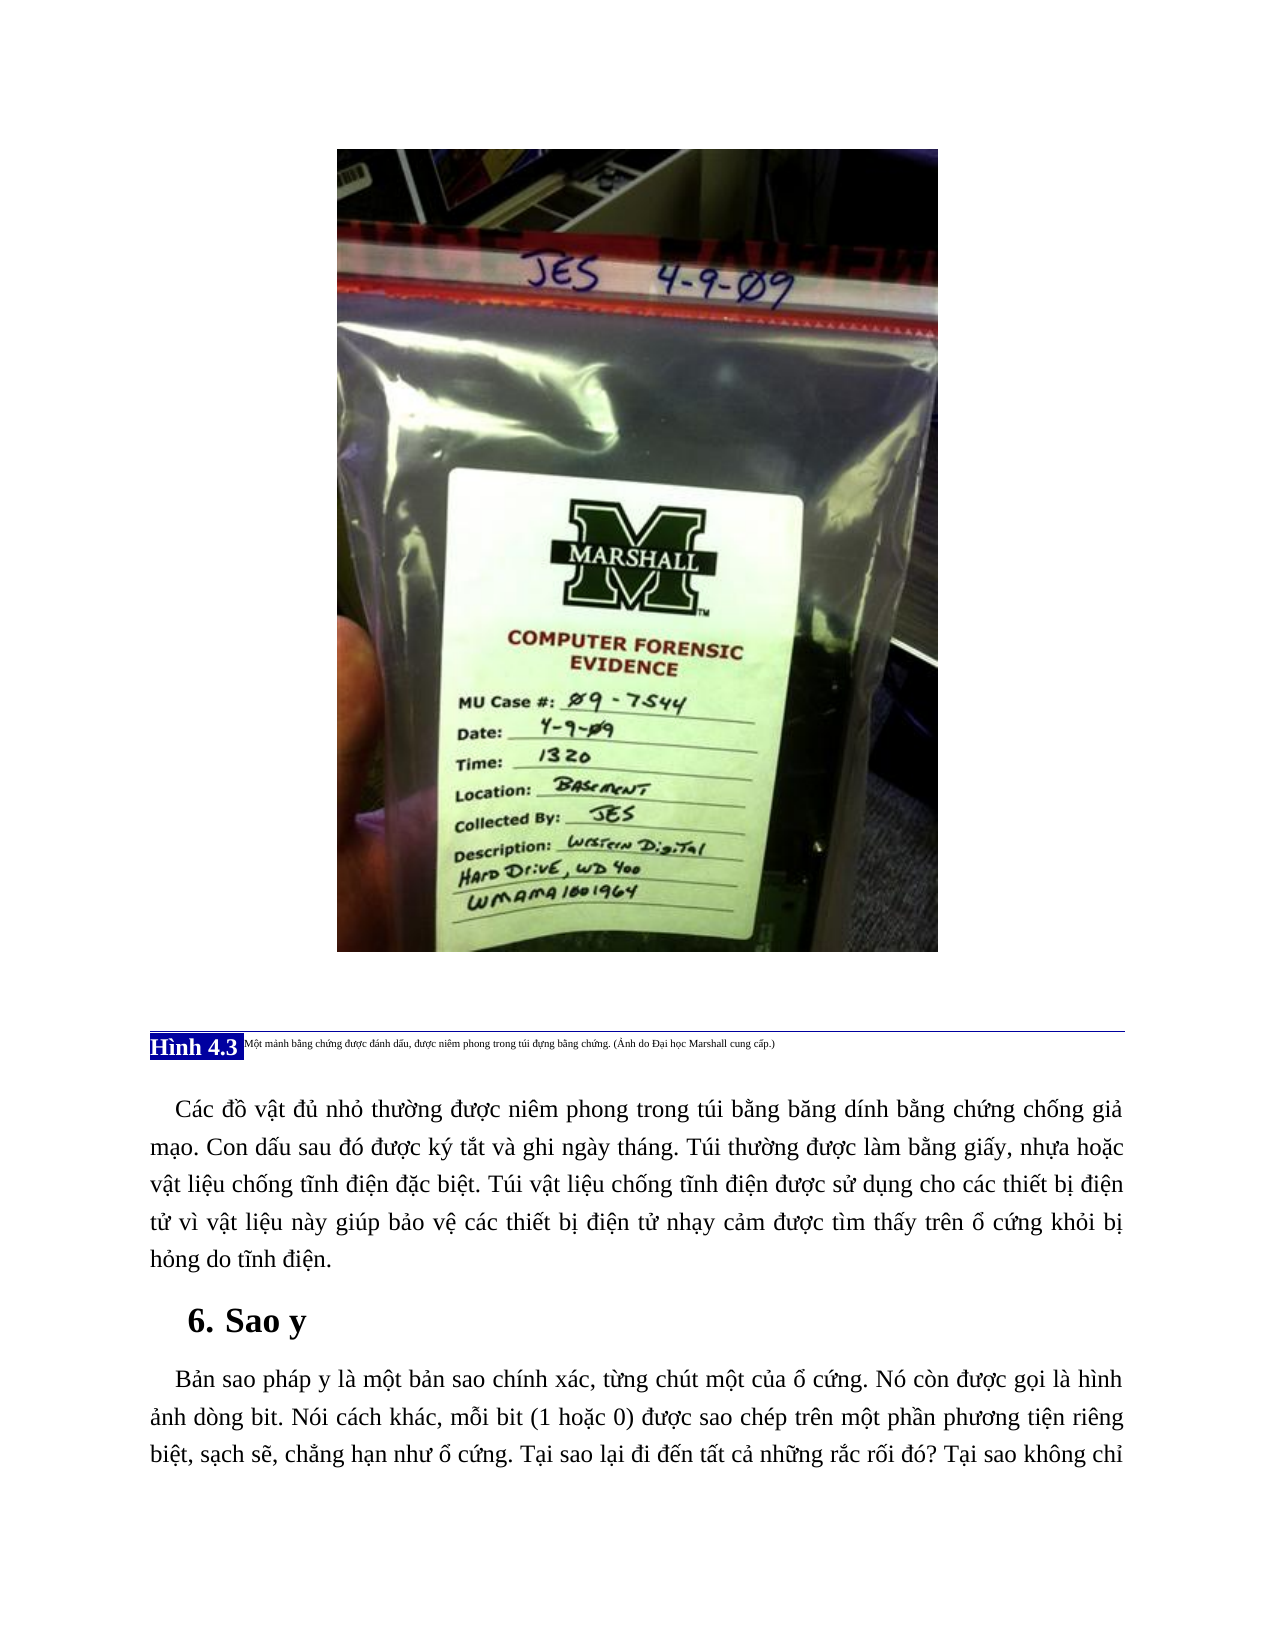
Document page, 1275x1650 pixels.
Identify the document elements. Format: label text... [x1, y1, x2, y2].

subtitle Sao y [187, 1298, 1125, 1340]
text Các đồ vật đủ nhỏ thường được niêm phong trong túi bằng băng dính bằng chứng chống giả mạo. Con dấu sau đó được ký tắt và ghi ngày tháng. Túi thường được làm bằng giấy, nhựa hoặc vật liệu chống tĩnh điện đặc biệt. Túi vật liệu chống tĩnh điện được sử dụng cho các thiết bị điện tử vì vật liệu này giúp bảo vệ các thiết bị điện tử nhạy cảm được tìm thấy trên ổ cứng khỏi bị hỏng do tĩnh điện. [150, 1085, 1125, 1273]
picture [337, 149, 938, 952]
text Hình 4.3 Một mảnh bằng chứng được đánh dấu, được niêm phong trong túi đựng bằng chứng. (Ảnh do Đại học Marshall cung cấp.) [150, 1032, 1125, 1060]
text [150, 1355, 1125, 1468]
